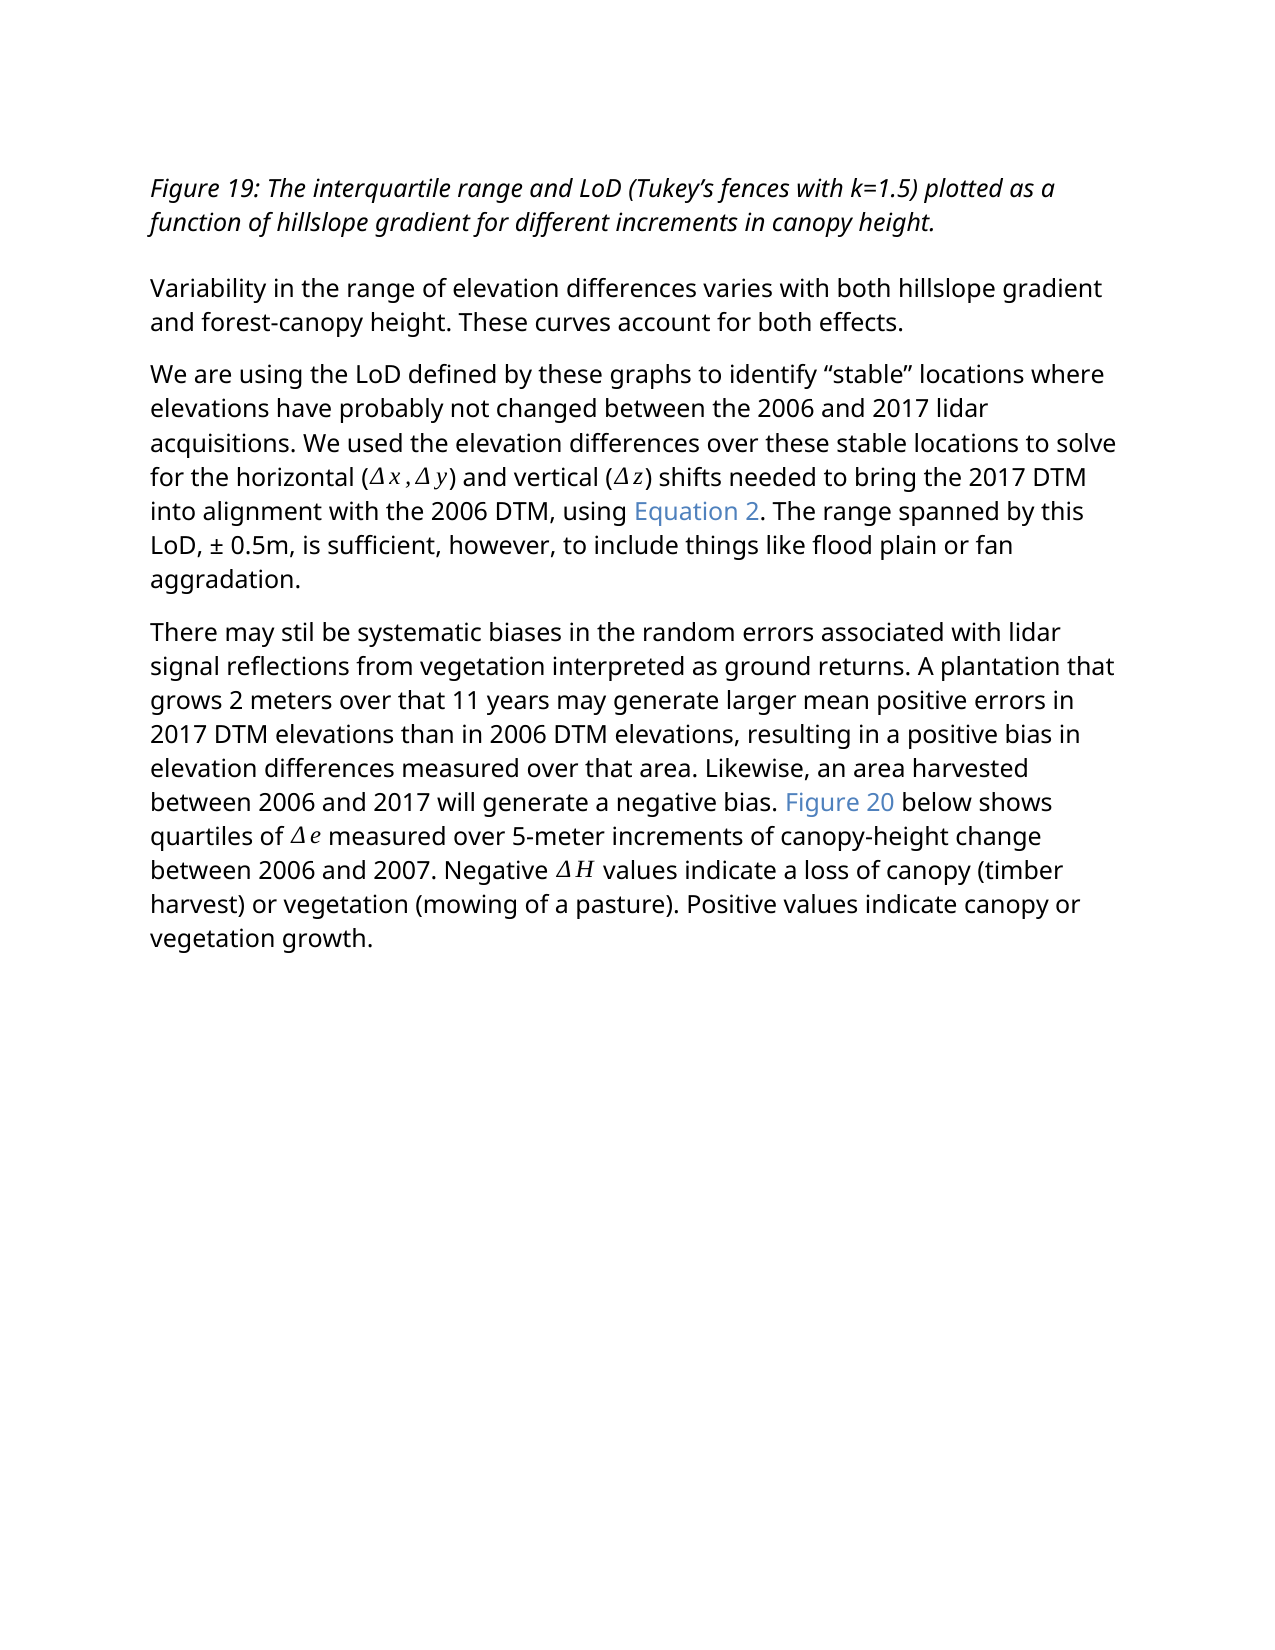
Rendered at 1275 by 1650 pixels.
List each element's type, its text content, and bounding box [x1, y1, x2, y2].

text Variability in the range of elevation differences varies with both hillslope gradient and forest-canopy height. These curves account for both effects. [150, 270, 1125, 338]
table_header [139, 150, 1114, 251]
text There may stil be systematic biases in the random errors associated with lidar signal reflections from vegetation interpreted as ground returns. A plantation that grows 2 meters over that 11 years may generate larger mean positive errors in 2017 DTM elevations than in 2006 DTM elevations, resulting in a positive bias in elevation differences measured over that area. Likewise, an area harvested between 2006 and 2017 will generate a negative bias. Figure 20 below shows quartiles of measured over 5-meter increments of canopy-height change between 2006 and 2007. Negative values indicate a loss of canopy (timber harvest) or vegetation (mowing of a pasture). Positive values indicate canopy or vegetation growth. [150, 614, 1125, 955]
text We are using the LoD defined by these graphs to identify “stable” locations where elevations have probably not changed between the 2006 and 2017 lidar acquisitions. We used the elevation differences over these stable locations to solve for the horizontal () and vertical () shifts needed to bring the 2017 DTM into alignment with the 2006 DTM, using Equation 2. The range spanned by this LoD, ± 0.5m, is sufficient, however, to include things like flood plain or fan aggradation. [150, 357, 1125, 596]
